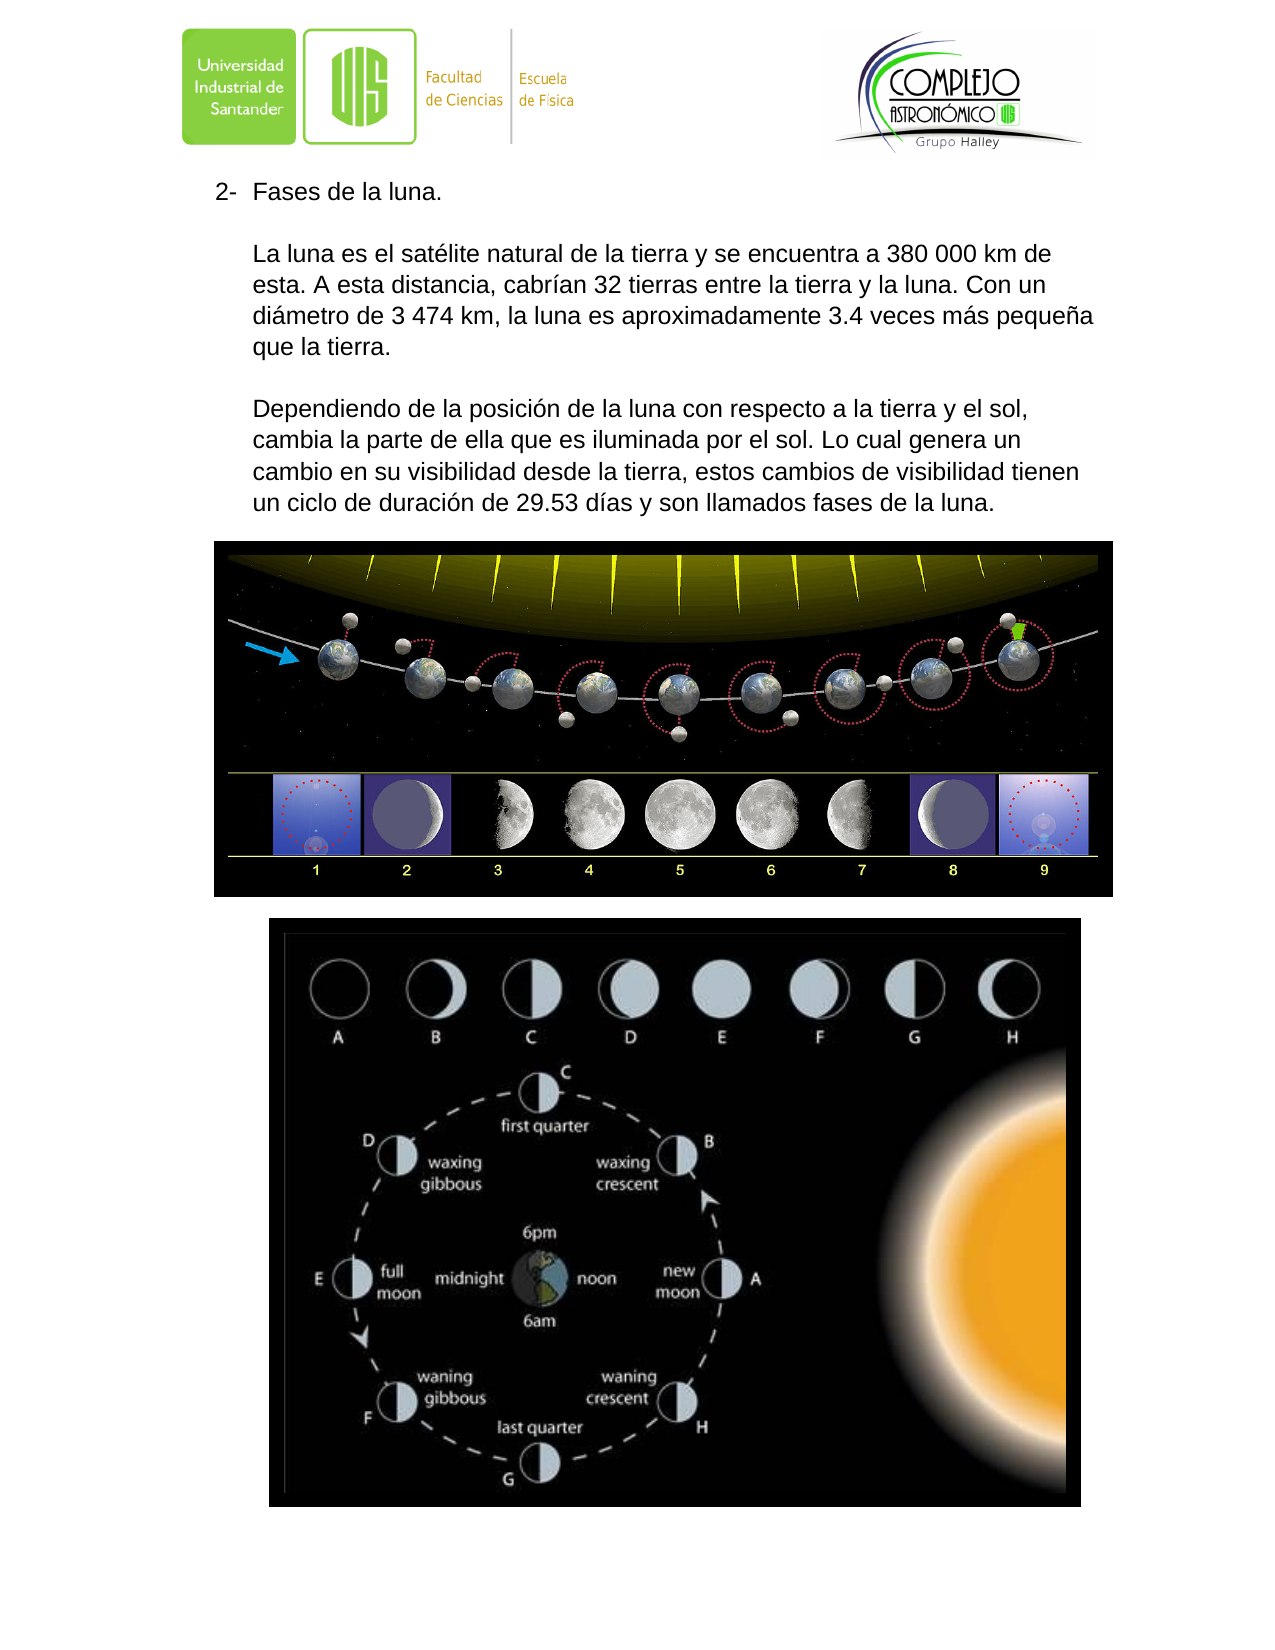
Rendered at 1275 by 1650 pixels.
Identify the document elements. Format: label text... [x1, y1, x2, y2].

list Fases de la luna. [215, 177, 1098, 206]
list La luna es el satélite natural de la tierra y se encuentra a 380 000 km de esta. A esta distancia, cabrían 32 tierras entre la tierra y la luna. Con un diámetro de 3 474 km, la luna es aproximadamente 3.4 veces más pequeña que la tierra. [252, 239, 1098, 361]
picture [177, 26, 582, 149]
list Dependiendo de la posición de la luna con respecto a la tierra y el sol, cambia la parte de ella que es iluminada por el sol. Lo cual genera un cambio en su visibilidad desde la tierra, estos cambios de visibilidad tienen un ciclo de duración de 29.53 días y son llamados fases de la luna. [252, 394, 1098, 516]
picture [819, 26, 1098, 160]
picture [284, 933, 1066, 1493]
picture [228, 555, 1098, 882]
